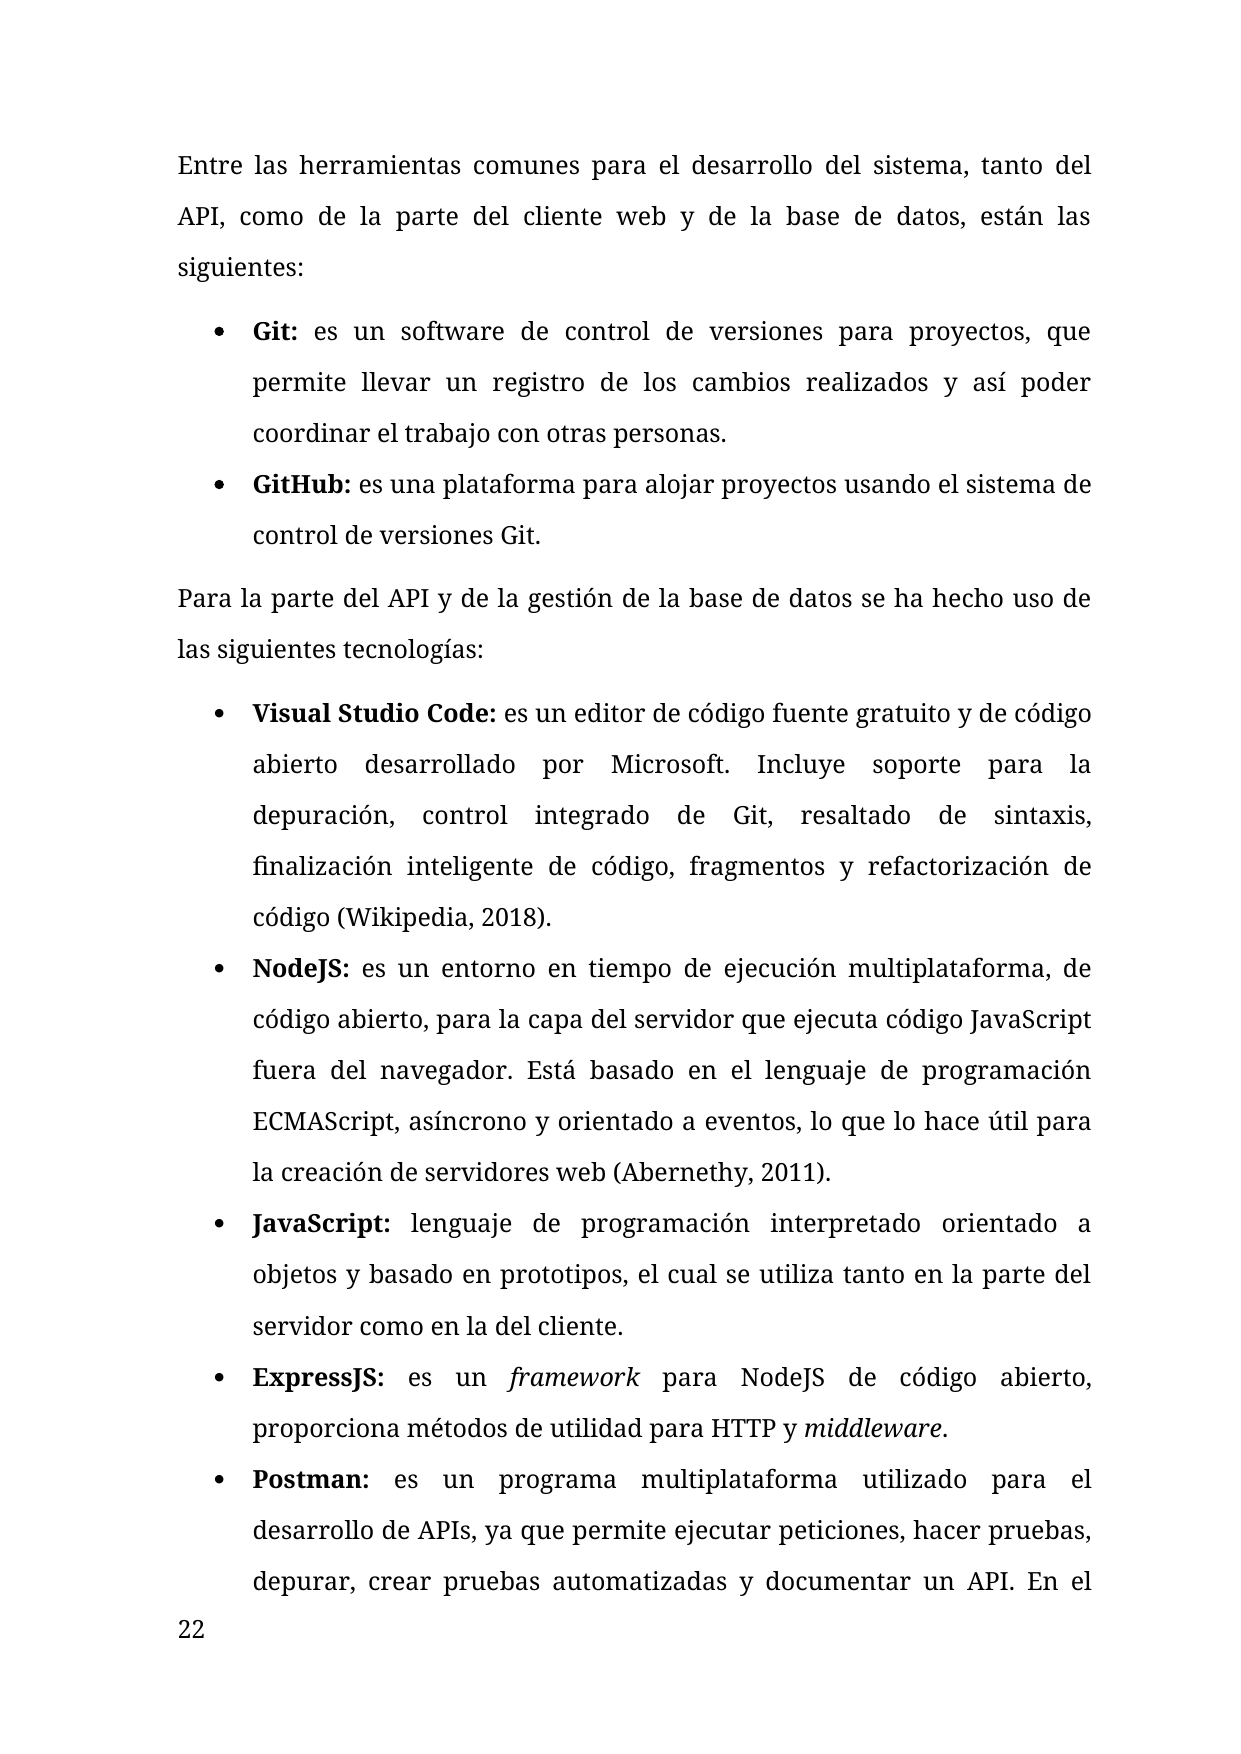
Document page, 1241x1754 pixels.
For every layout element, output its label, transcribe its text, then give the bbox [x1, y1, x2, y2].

list Visual Studio Code: es un editor de código fuente gratuito y de código abierto desarrollado por Microsoft. Incluye soporte para la depuración, control integrado de Git, resaltado de sintaxis, finalización inteligente de código, fragmentos y refactorización de código (Wikipedia, 2018). [215, 696, 1092, 934]
list JavaScript: lenguaje de programación interpretado orientado a objetos y basado en prototipos, el cual se utiliza tanto en la parte del servidor como en la del cliente. [215, 1206, 1092, 1342]
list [215, 1461, 1092, 1597]
text Para la parte del API y de la gestión de la base de datos se ha hecho uso de las siguientes tecnologías: [177, 581, 1092, 666]
list Git: es un software de control de versiones para proyectos, que permite llevar un registro de los cambios realizados y así poder coordinar el trabajo con otras personas. [215, 313, 1092, 449]
list ExpressJS: es un framework para NodeJS de código abierto, proporciona métodos de utilidad para HTTP y middleware. [215, 1359, 1092, 1444]
text Entre las herramientas comunes para el desarrollo del sistema, tanto del API, como de la parte del cliente web y de la base de datos, están las siguientes: [177, 148, 1092, 284]
list GitHub: es una plataforma para alojar proyectos usando el sistema de control de versiones Git. [215, 466, 1092, 552]
list NodeJS: es un entorno en tiempo de ejecución multiplataforma, de código abierto, para la capa del servidor que ejecuta código JavaScript fuera del navegador. Está basado en el lenguaje de programación ECMAScript, asíncrono y orientado a eventos, lo que lo hace útil para la creación de servidores web (Abernethy, 2011). [215, 951, 1092, 1189]
